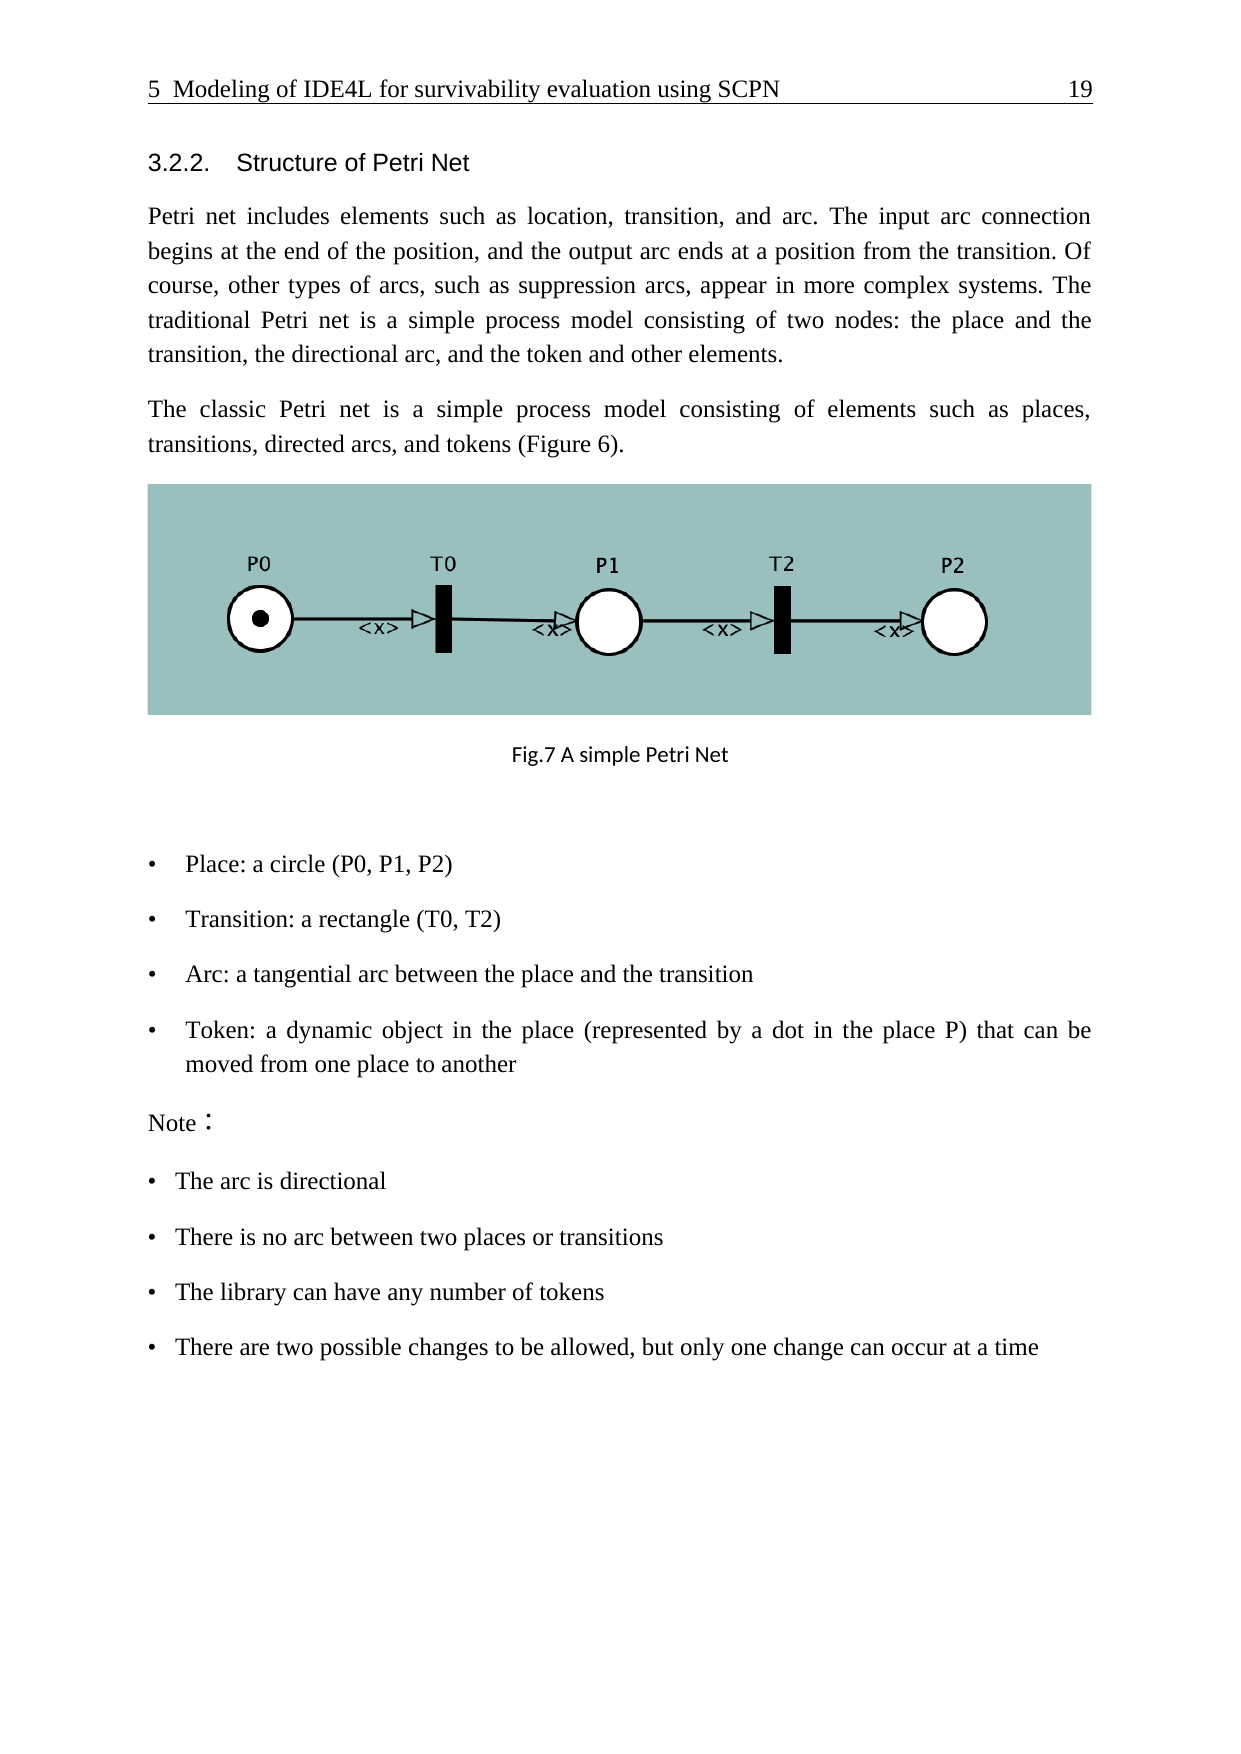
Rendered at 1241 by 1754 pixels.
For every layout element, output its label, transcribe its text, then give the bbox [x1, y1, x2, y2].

list The library can have any number of tokens [147, 1277, 1093, 1306]
list The arc is directional [147, 1166, 1093, 1195]
list Arc: a tangential arc between the place and the transition [148, 959, 1093, 988]
list Transition: a rectangle (T0, T2) [148, 904, 1093, 933]
picture [147, 484, 1092, 715]
text The classic Petri net is a simple process model consisting of elements such as places, transitions, directed arcs, and tokens (Figure 6). [148, 394, 1093, 458]
list Token: a dynamic object in the place (represented by a dot in the place P) that can be moved from one place to another [148, 1015, 1093, 1078]
list There is no arc between two places or transitions [147, 1222, 1093, 1250]
list Place: a circle (P0, P1, P2) [148, 849, 1093, 878]
text Petri net includes elements such as location, transition, and arc. The input arc connection begins at the end of the position, and the output arc ends at a position from the transition. Of course, other types of arcs, such as suppression arcs, appear in more complex systems. The traditional Petri net is a simple process model consisting of two nodes: the place and the transition, the directional arc, and the token and other elements. [148, 201, 1093, 368]
text Note： [148, 1104, 1093, 1139]
text Fig.7 A simple Petri Net [148, 741, 1093, 768]
title Structure of Petri Net [148, 148, 1093, 176]
list There are two possible changes to be allowed, but only one change can occur at a time [147, 1332, 1093, 1361]
